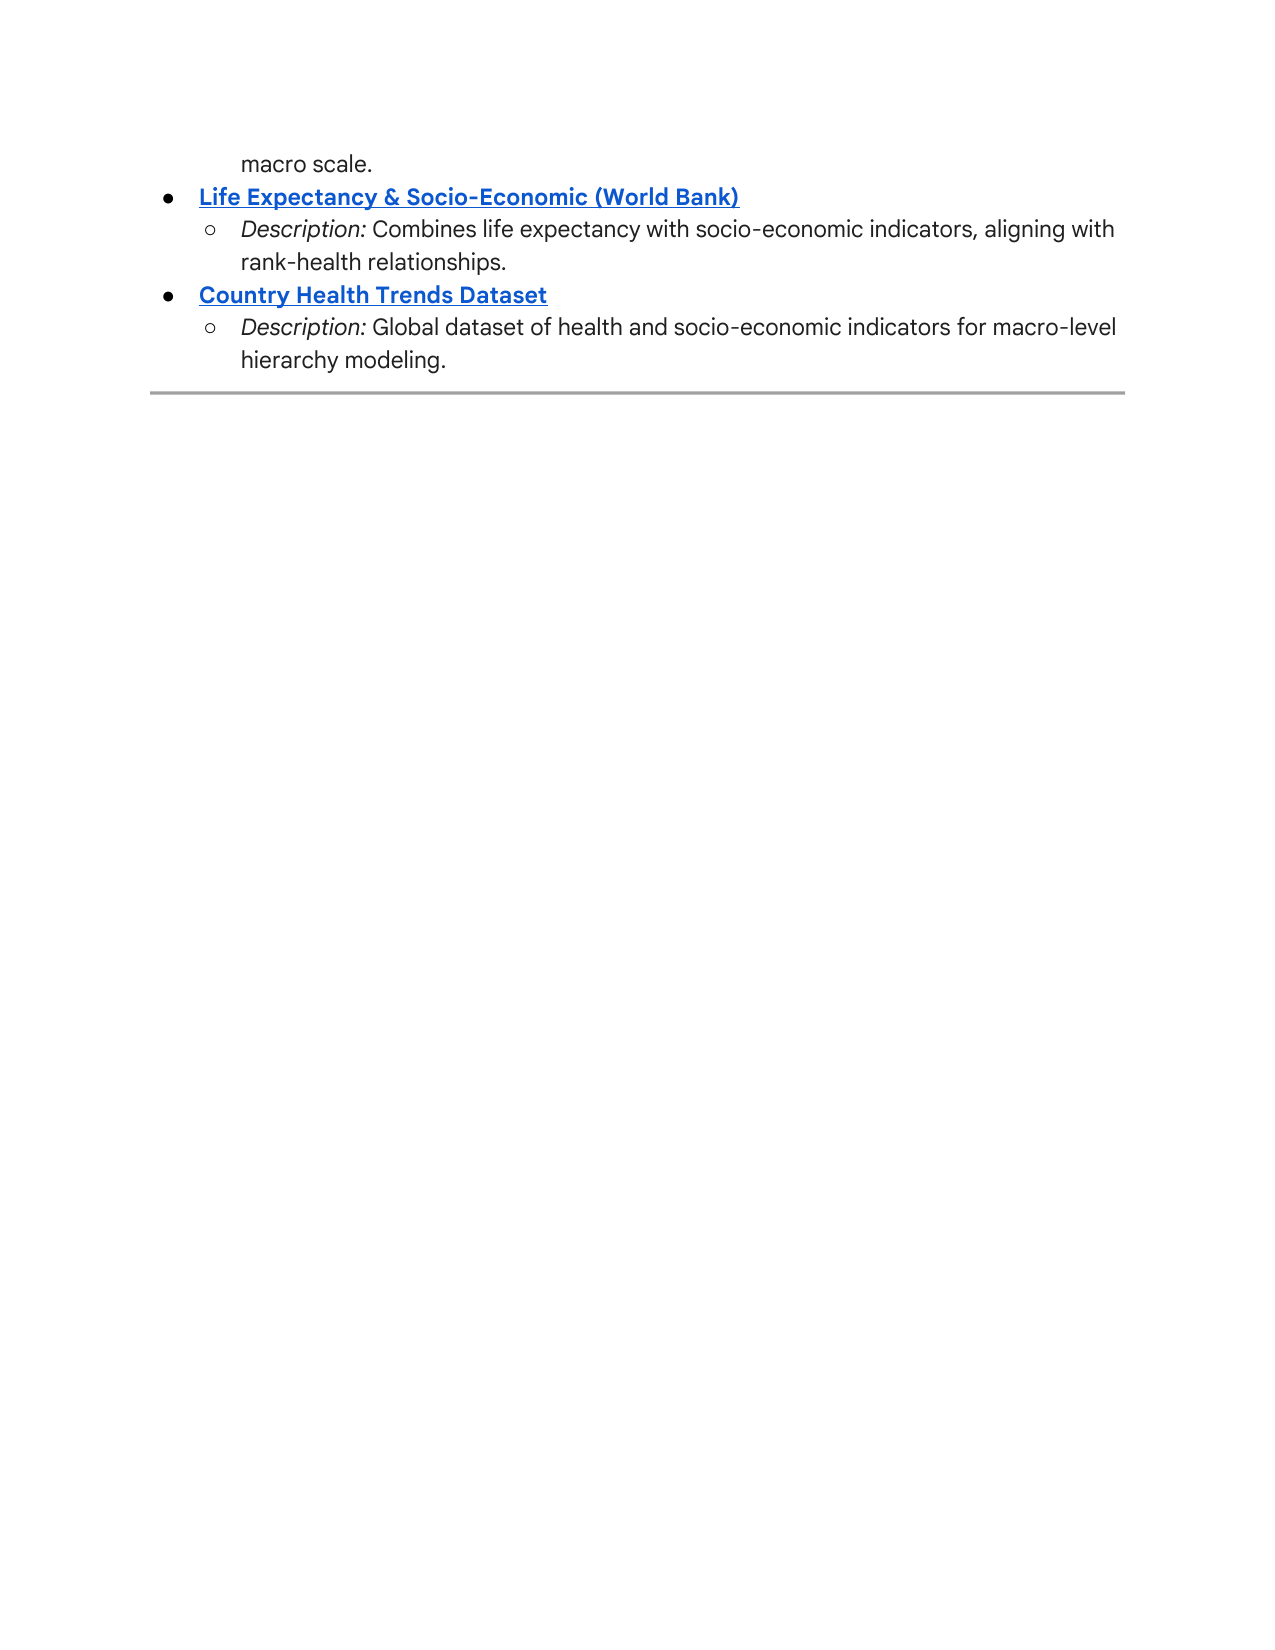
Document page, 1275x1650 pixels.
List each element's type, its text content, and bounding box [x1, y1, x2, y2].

list Description: Combines life expectancy with socio‑economic indicators, aligning with rank‑health relationships. [203, 215, 1125, 277]
list Country Health Trends Dataset [161, 281, 1125, 309]
list Life Expectancy & Socio-Economic (World Bank) [161, 183, 1125, 211]
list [203, 150, 1125, 179]
list Description: Global dataset of health and socio‑economic indicators for macro‑level hierarchy modeling. [203, 313, 1125, 375]
